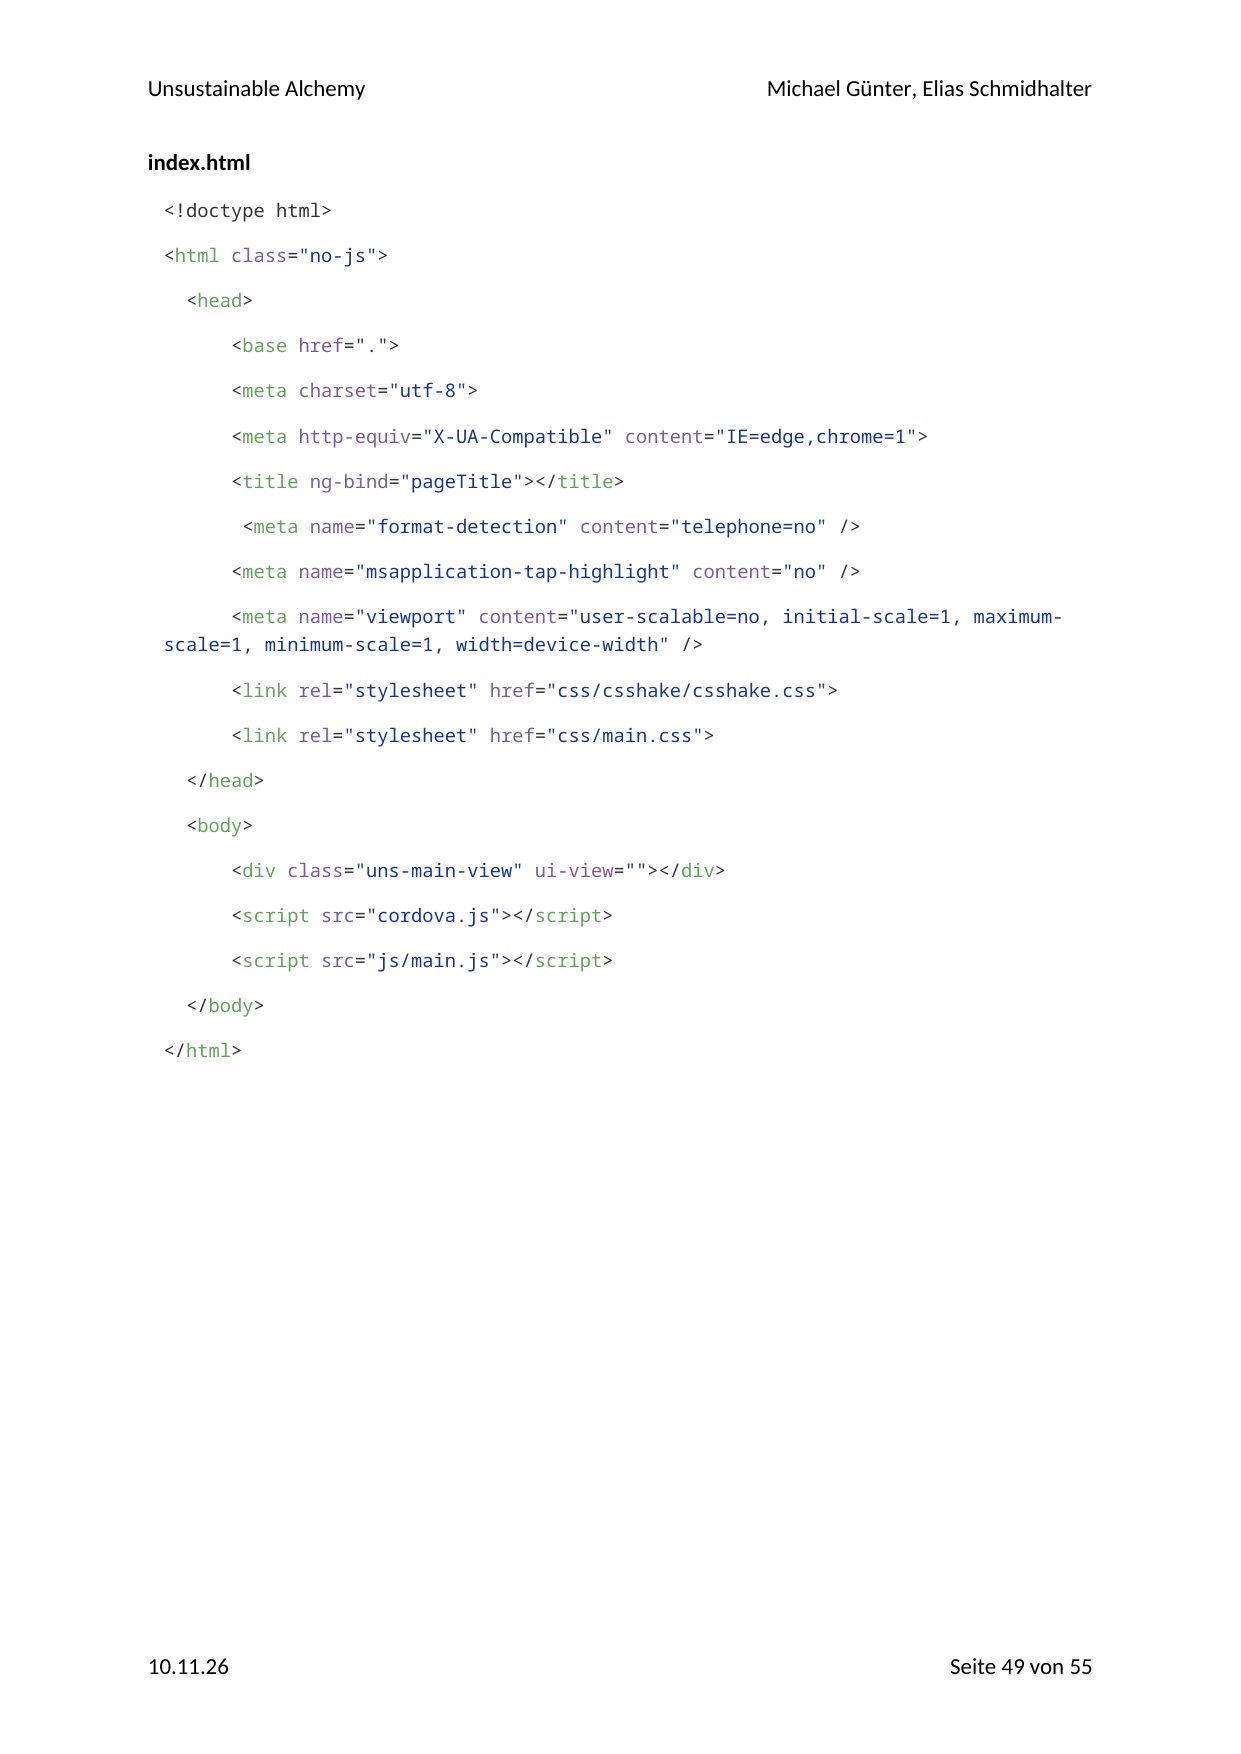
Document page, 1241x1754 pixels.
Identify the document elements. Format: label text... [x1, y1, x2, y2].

table_cell </body> [148, 990, 1093, 1035]
table_cell <meta name="format-detection" content="telephone=no" /> [148, 510, 1093, 555]
table_header <!doctype html> [148, 195, 1093, 239]
table_cell <head> [148, 285, 1093, 330]
table_cell <meta http-equiv="X-UA-Compatible" content="IE=edge,chrome=1"> [148, 420, 1093, 465]
table_cell <title ng-bind="pageTitle"></title> [148, 465, 1093, 510]
table_cell <body> [148, 809, 1093, 854]
table_cell <link rel="stylesheet" href="css/main.css"> [148, 719, 1093, 764]
table_cell </html> [148, 1035, 1093, 1080]
table_cell <script src="js/main.js"></script> [148, 945, 1093, 990]
table_cell <meta charset="utf-8"> [148, 375, 1093, 420]
table_cell <meta name="viewport" content="user-scalable=no, initial-scale=1, maximum-scale=1, minimum-scale=1, width=device-width" /> [148, 600, 1093, 674]
table_cell <link rel="stylesheet" href="css/csshake/csshake.css"> [148, 674, 1093, 719]
table_cell <script src="cordova.js"></script> [148, 900, 1093, 944]
table_cell </head> [148, 764, 1093, 809]
table_cell <meta name="msapplication-tap-highlight" content="no" /> [148, 555, 1093, 600]
text index.html [148, 148, 1093, 176]
table_cell <base href="."> [148, 330, 1093, 375]
table_cell <html class="no-js"> [148, 240, 1093, 285]
table_cell <div class="uns-main-view" ui-view=""></div> [148, 854, 1093, 899]
